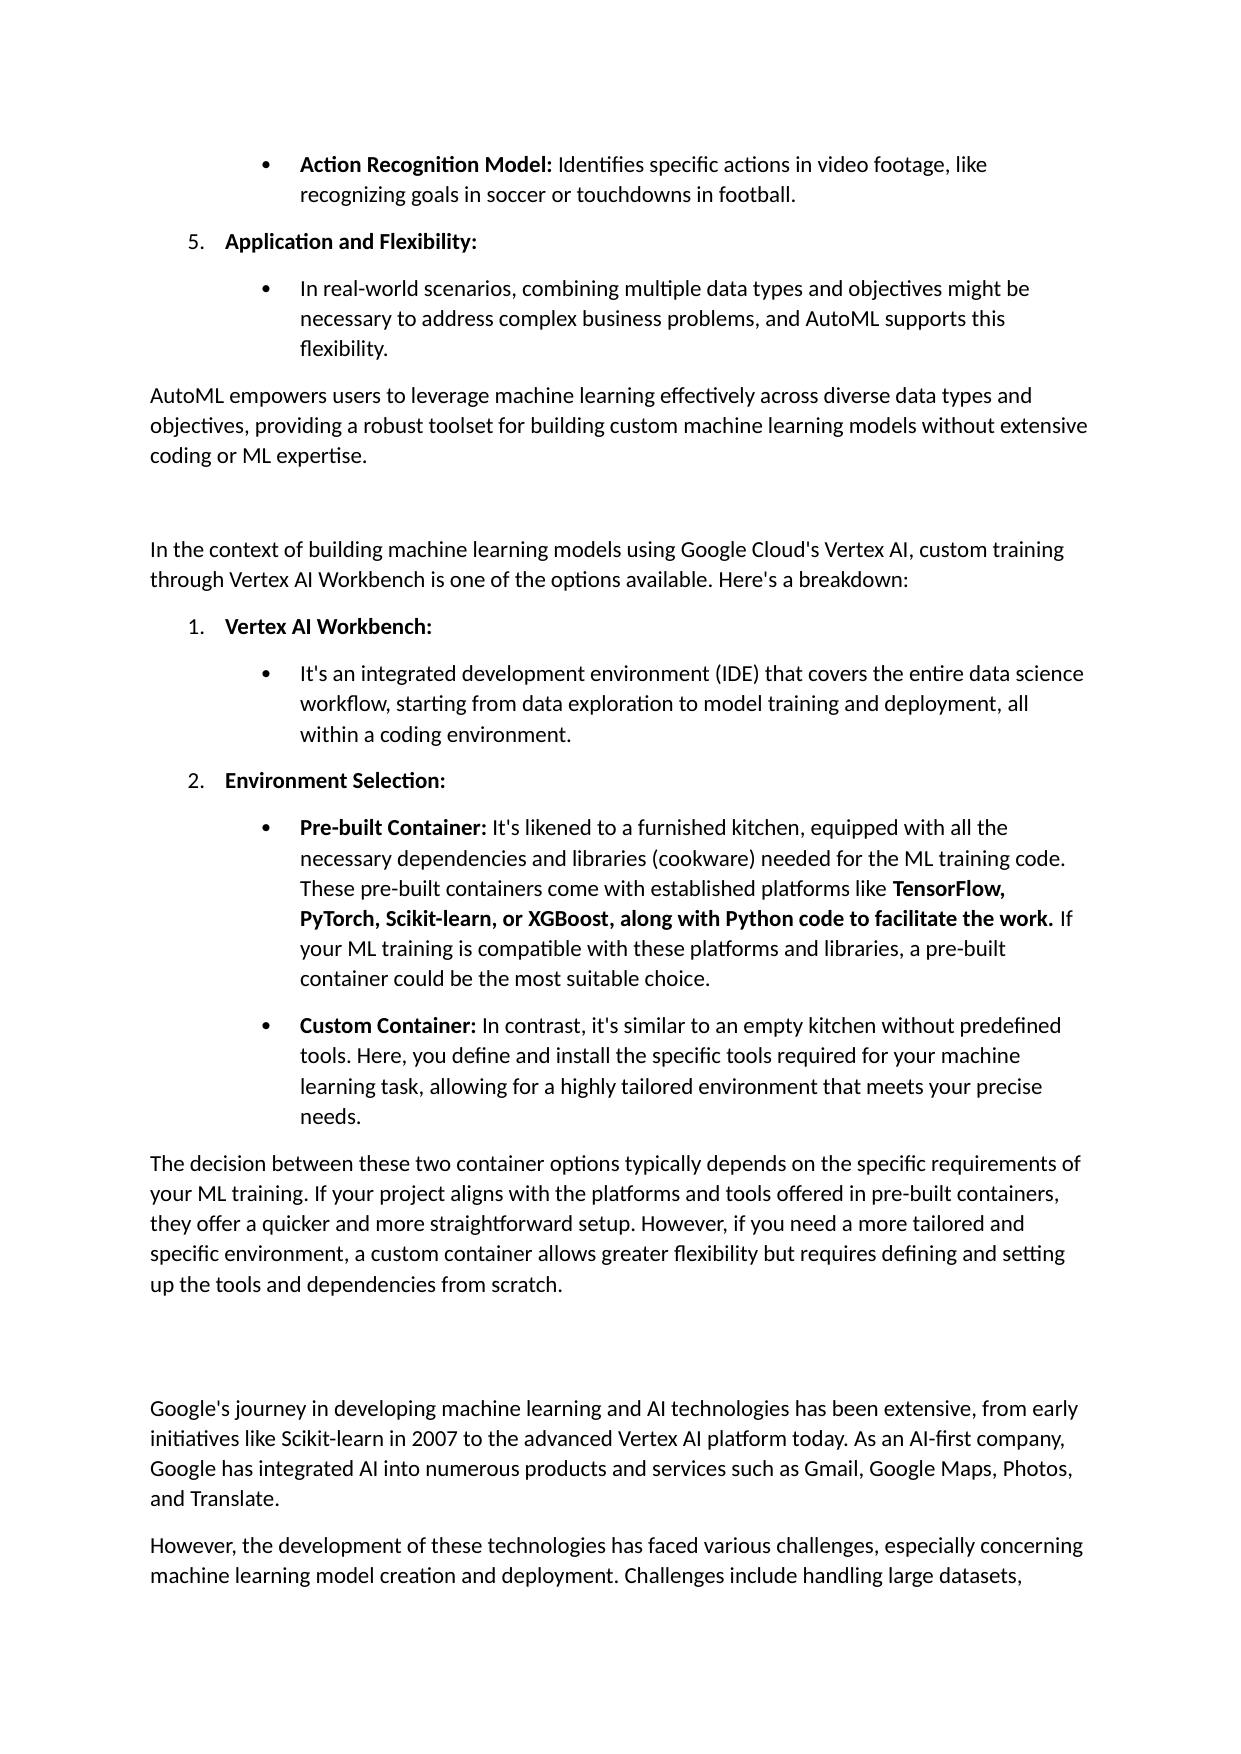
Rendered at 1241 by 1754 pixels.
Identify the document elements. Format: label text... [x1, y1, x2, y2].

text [150, 1531, 1090, 1589]
list Action Recognition Model: Identifies specific actions in video footage, like recognizing goals in soccer or touchdowns in football. [262, 150, 1090, 208]
list Application and Flexibility: [187, 227, 1090, 255]
list Custom Container: In contrast, it's similar to an empty kitchen without predefined tools. Here, you define and install the specific tools required for your machine learning task, allowing for a highly tailored environment that meets your precise needs. [262, 1011, 1090, 1130]
text The decision between these two container options typically depends on the specific requirements of your ML training. If your project aligns with the platforms and tools offered in pre-built containers, they offer a quicker and more straightforward setup. However, if you need a more tailored and specific environment, a custom container allows greater flexibility but requires defining and setting up the tools and dependencies from scratch. [150, 1149, 1090, 1298]
list Environment Selection: [187, 767, 1090, 795]
list Vertex AI Workbench: [187, 612, 1090, 641]
text Google's journey in developing machine learning and AI technologies has been extensive, from early initiatives like Scikit-learn in 2007 to the advanced Vertex AI platform today. As an AI-first company, Google has integrated AI into numerous products and services such as Gmail, Google Maps, Photos, and Translate. [150, 1363, 1090, 1512]
list Pre-built Container: It's likened to a furnished kitchen, equipped with all the necessary dependencies and libraries (cookware) needed for the ML training code. These pre-built containers come with established platforms like TensorFlow, PyTorch, Scikit-learn, or XGBoost, along with Python code to facilitate the work. If your ML training is compatible with these platforms and libraries, a pre-built container could be the most suitable choice. [262, 813, 1090, 993]
list In real-world scenarios, combining multiple data types and objectives might be necessary to address complex business problems, and AutoML supports this flexibility. [262, 274, 1090, 362]
text In the context of building machine learning models using Google Cloud's Vertex AI, custom training through Vertex AI Workbench is one of the options available. Here's a breakdown: [150, 535, 1090, 594]
text AutoML empowers users to leverage machine learning effectively across diverse data types and objectives, providing a robust toolset for building custom machine learning models without extensive coding or ML expertise. [150, 381, 1090, 470]
list It's an integrated development environment (IDE) that covers the entire data science workflow, starting from data exploration to model training and deployment, all within a coding environment. [262, 659, 1090, 748]
